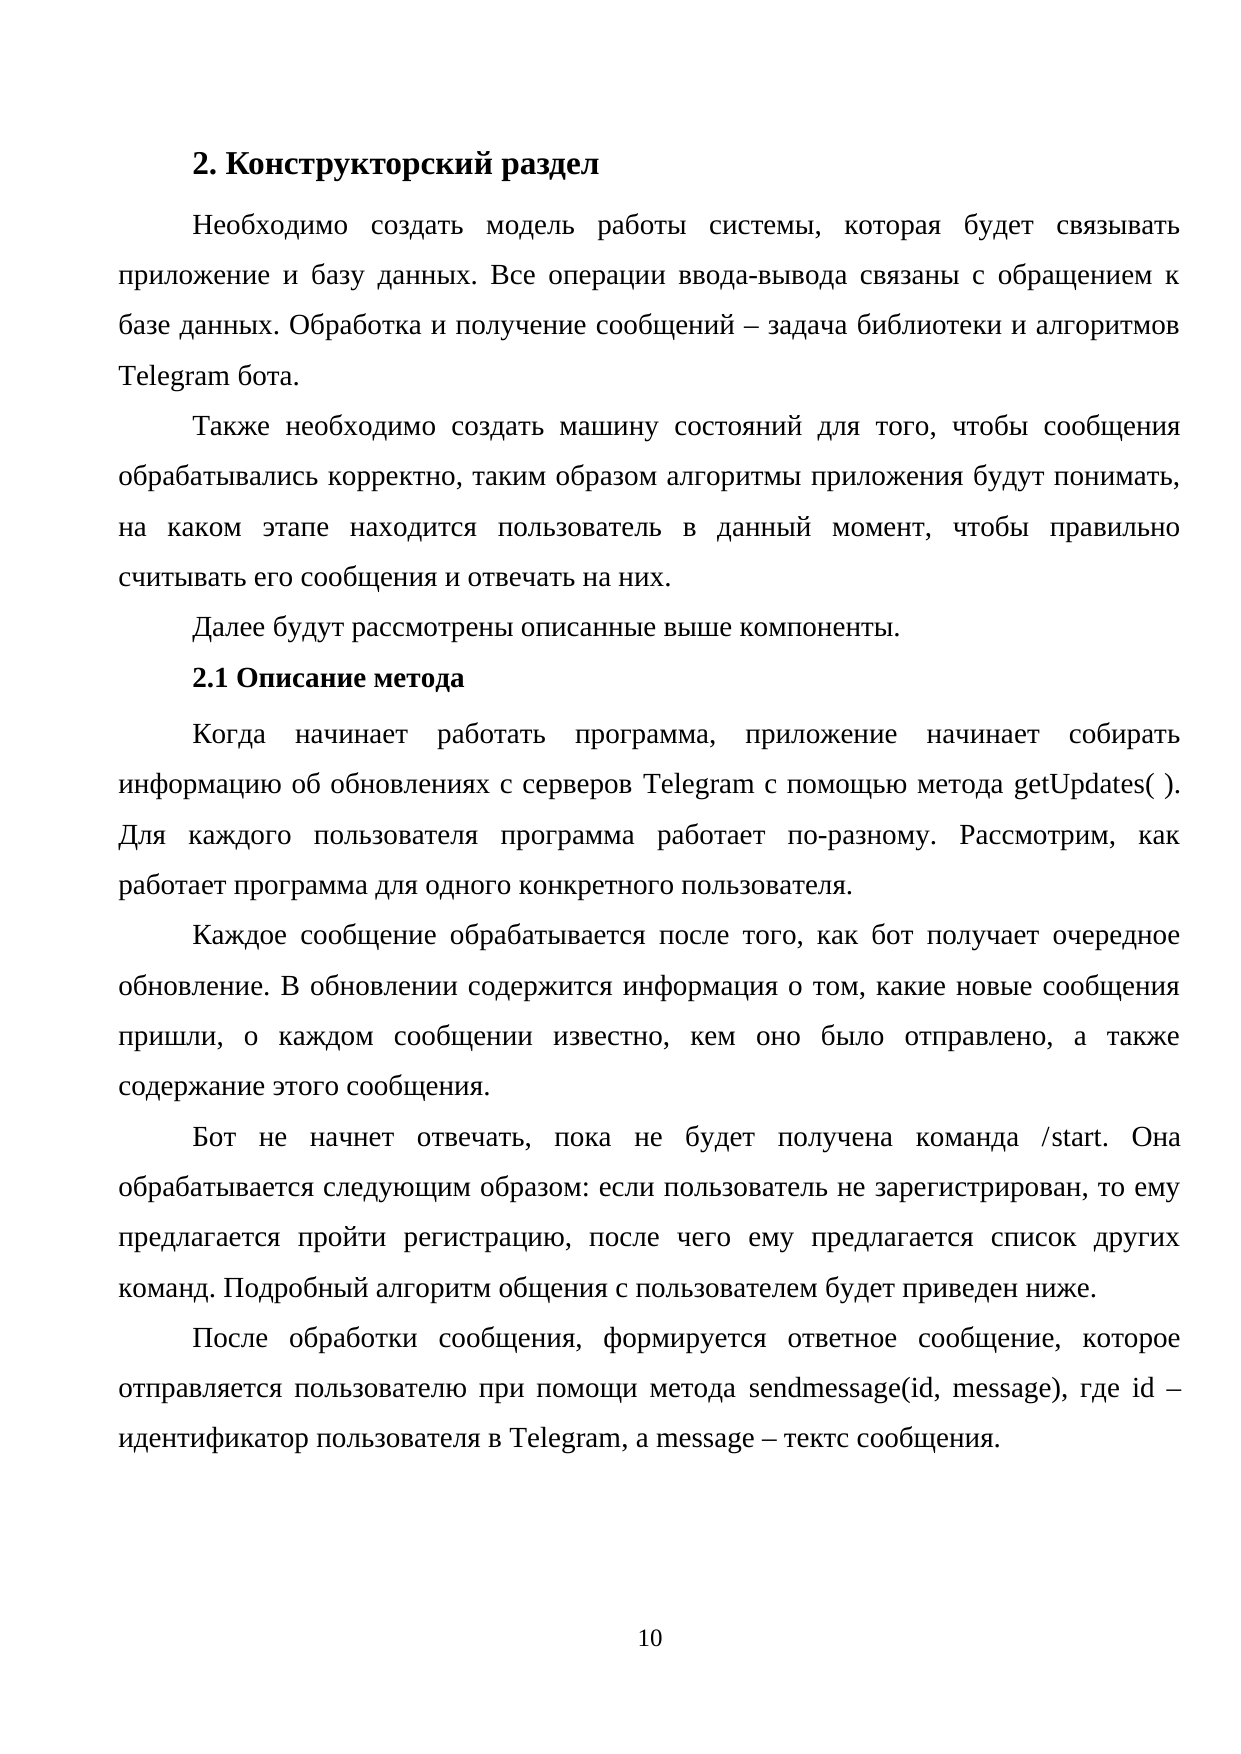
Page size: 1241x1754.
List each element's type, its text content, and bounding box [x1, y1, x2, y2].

title 2. Конструкторский раздел [192, 143, 1181, 181]
text Далее будут рассмотрены описанные выше компоненты. [118, 609, 1181, 643]
text Необходимо создать модель работы системы, которая будет связывать приложение и базу данных. Все операции ввода-вывода связаны с обращением к базе данных. Обработка и получение сообщений – задача библиотеки и алгоритмов Telegram бота. [118, 207, 1181, 391]
subtitle 2.1 Описание метода [118, 660, 1181, 693]
text Также необходимо создать машину состояний для того, чтобы сообщения обрабатывались корректно, таким образом алгоритмы приложения будут понимать, на каком этапе находится пользователь в данный момент, чтобы правильно считывать его сообщения и отвечать на них. [118, 408, 1181, 593]
text После обработки сообщения, формируется ответное сообщение, которое отправляется пользователю при помощи метода sendmessage(id, message), где id – идентификатор пользователя в Telegram, а message – тектс сообщения. [118, 1320, 1181, 1454]
text Каждое сообщение обрабатывается после того, как бот получает очередное обновление. В обновлении содержится информация о том, какие новые сообщения пришли, о каждом сообщении известно, кем оно было отправлено, а также содержание этого сообщения. [118, 917, 1181, 1102]
text Бот не начнет отвечать, пока не будет получена команда /start. Она обрабатывается следующим образом: если пользователь не зарегистрирован, то ему предлагается пройти регистрацию, после чего ему предлагается список других команд. Подробный алгоритм общения с пользователем будет приведен ниже. [118, 1119, 1181, 1303]
text Когда начинает работать программа, приложение начинает собирать информацию об обновлениях с серверов Telegram с помощью метода getUpdates( ). Для каждого пользователя программа работает по-разному. Рассмотрим, как работает программа для одного конкретного пользователя. [118, 716, 1181, 901]
